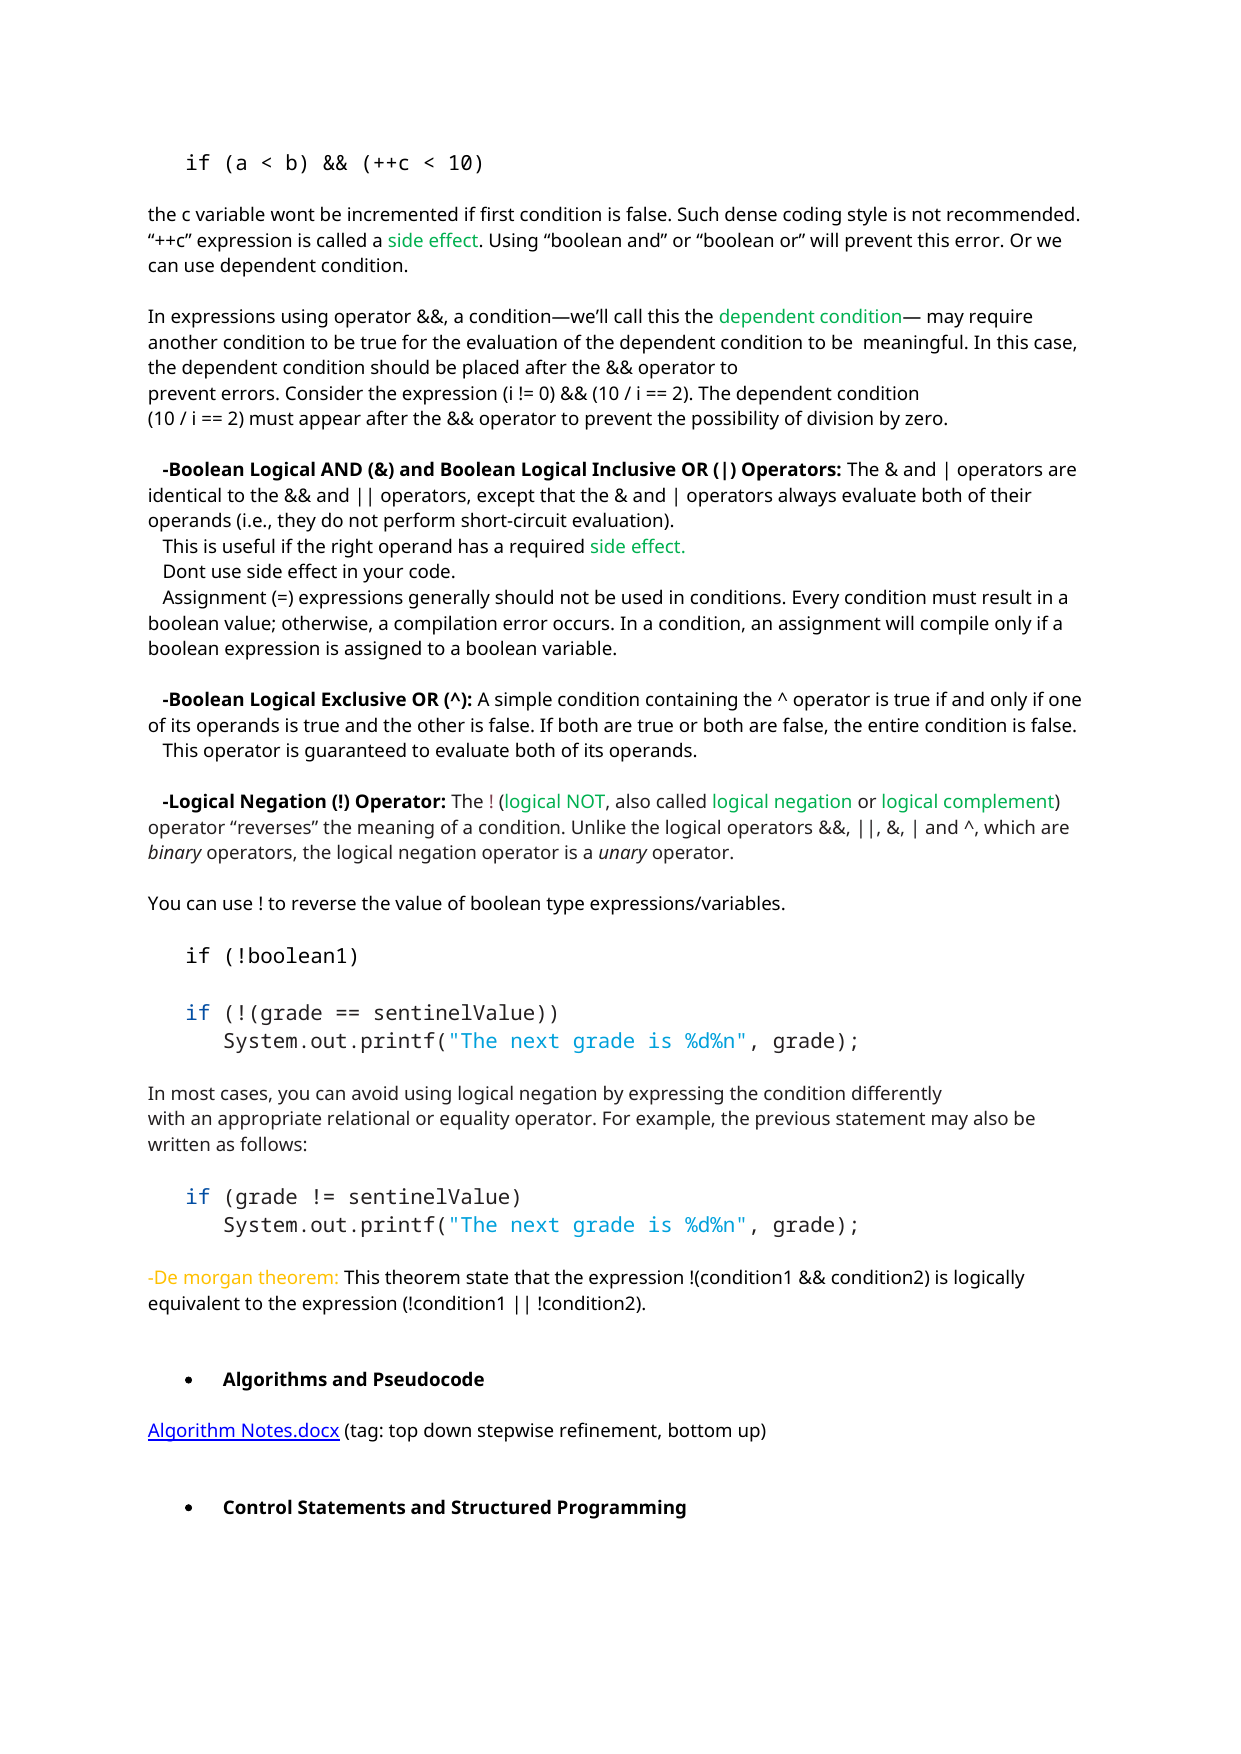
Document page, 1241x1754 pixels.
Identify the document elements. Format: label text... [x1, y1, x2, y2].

text if (a < b) && (++c < 10) [148, 148, 1093, 176]
list Algorithms and Pseudocode [185, 1367, 1093, 1392]
text if (grade != sentinelValue) [148, 1182, 1093, 1211]
text This operator is guaranteed to evaluate both of its operands. [148, 737, 1093, 763]
text This is useful if the right operand has a required side effect. [148, 533, 1093, 559]
text (10 / i == 2) must appear after the && operator to prevent the possibility of division by zero. [148, 406, 1093, 431]
text Assignment (=) expressions generally should not be used in conditions. Every condition must result in a boolean value; otherwise, a compilation error occurs. In a condition, an assignment will compile only if a boolean expression is assigned to a boolean variable. [148, 584, 1093, 661]
text if (!boolean1) [148, 941, 1093, 969]
list Control Statements and Structured Programming [185, 1494, 1093, 1520]
text Dont use side effect in your code. [148, 559, 1093, 584]
text System.out.printf("The next grade is %d%n", grade); [148, 1026, 1093, 1054]
text In most cases, you can avoid using logical negation by expressing the condition differently [148, 1080, 1093, 1106]
text Algorithm Notes.docx (tag: top down stepwise refinement, bottom up) [148, 1418, 1093, 1443]
text -Boolean Logical AND (&) and Boolean Logical Inclusive OR (|) Operators: The & and | operators are identical to the && and || operators, except that the & and | operators always evaluate both of their operands (i.e., they do not perform short-circuit evaluation). [148, 457, 1093, 533]
text -Boolean Logical Exclusive OR (^): A simple condition containing the ^ operator is true if and only if one of its operands is true and the other is false. If both are true or both are false, the entire condition is false. [148, 686, 1093, 737]
text You can use ! to reverse the value of boolean type expressions/variables. [148, 891, 1093, 916]
text -Logical Negation (!) Operator: The ! (logical NOT, also called logical negation or logical complement) operator “reverses” the meaning of a condition. Unlike the logical operators &&, ||, &, | and ^, which are binary operators, the logical negation operator is a unary operator. [148, 788, 1093, 865]
text System.out.printf("The next grade is %d%n", grade); [148, 1211, 1093, 1239]
text In expressions using operator &&, a condition—we’ll call this the dependent condition— may require another condition to be true for the evaluation of the dependent condition to be meaningful. In this case, the dependent condition should be placed after the && operator to [148, 304, 1093, 380]
text -De morgan theorem: This theorem state that the expression !(condition1 && condition2) is logically equivalent to the expression (!condition1 || !condition2). [148, 1264, 1093, 1316]
text if (!(grade == sentinelValue)) [148, 998, 1093, 1026]
text prevent errors. Consider the expression (i != 0) && (10 / i == 2). The dependent condition [148, 380, 1093, 406]
text the c variable wont be incremented if first condition is false. Such dense coding style is not recommended. “++c” expression is called a side effect. Using “boolean and” or “boolean or” will prevent this error. Or we can use dependent condition. [148, 202, 1093, 278]
text with an appropriate relational or equality operator. For example, the previous statement may also be written as follows: [148, 1106, 1093, 1157]
